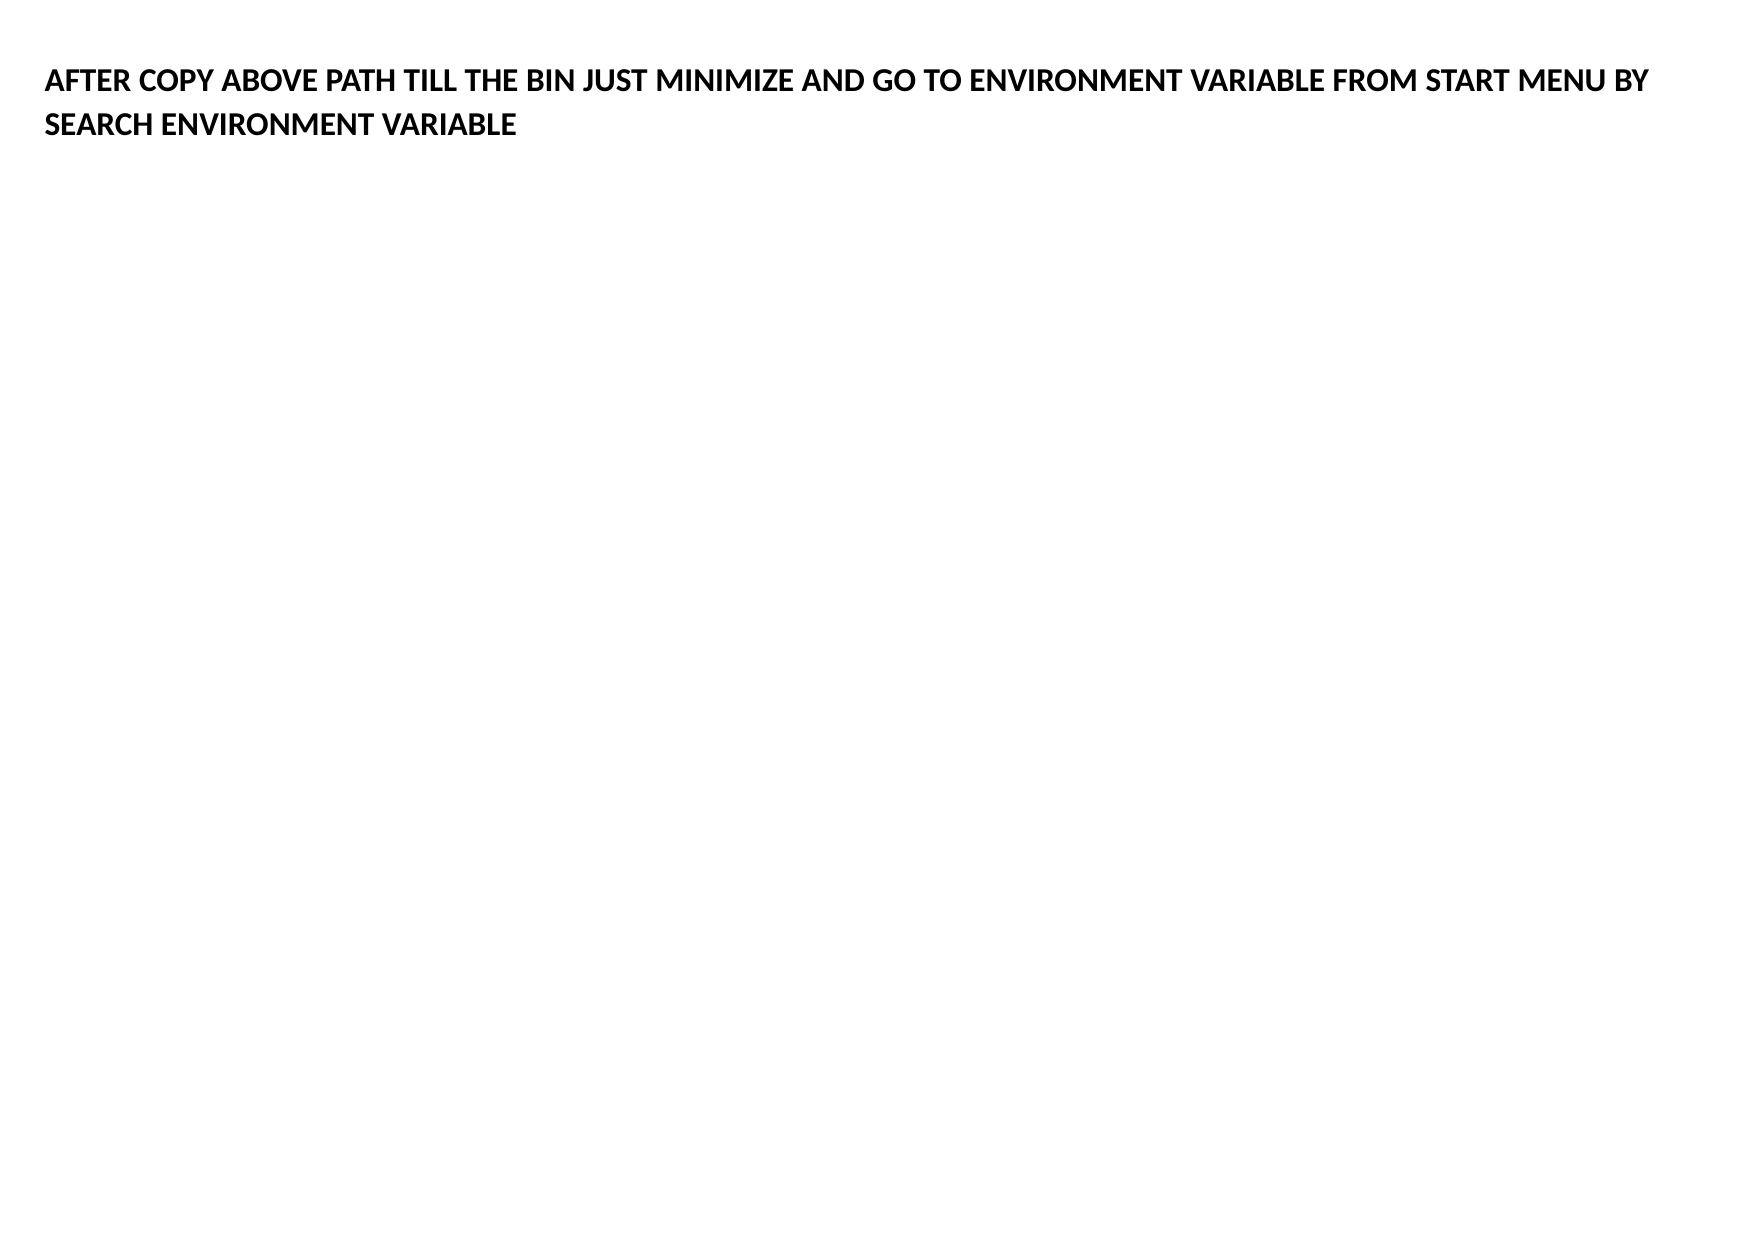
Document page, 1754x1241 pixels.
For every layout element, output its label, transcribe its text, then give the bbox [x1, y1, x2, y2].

text AFTER COPY ABOVE PATH TILL THE BIN JUST MINIMIZE AND GO TO ENVIRONMENT VARIABLE FROM START MENU BY SEARCH ENVIRONMENT VARIABLE [44, 59, 1709, 144]
